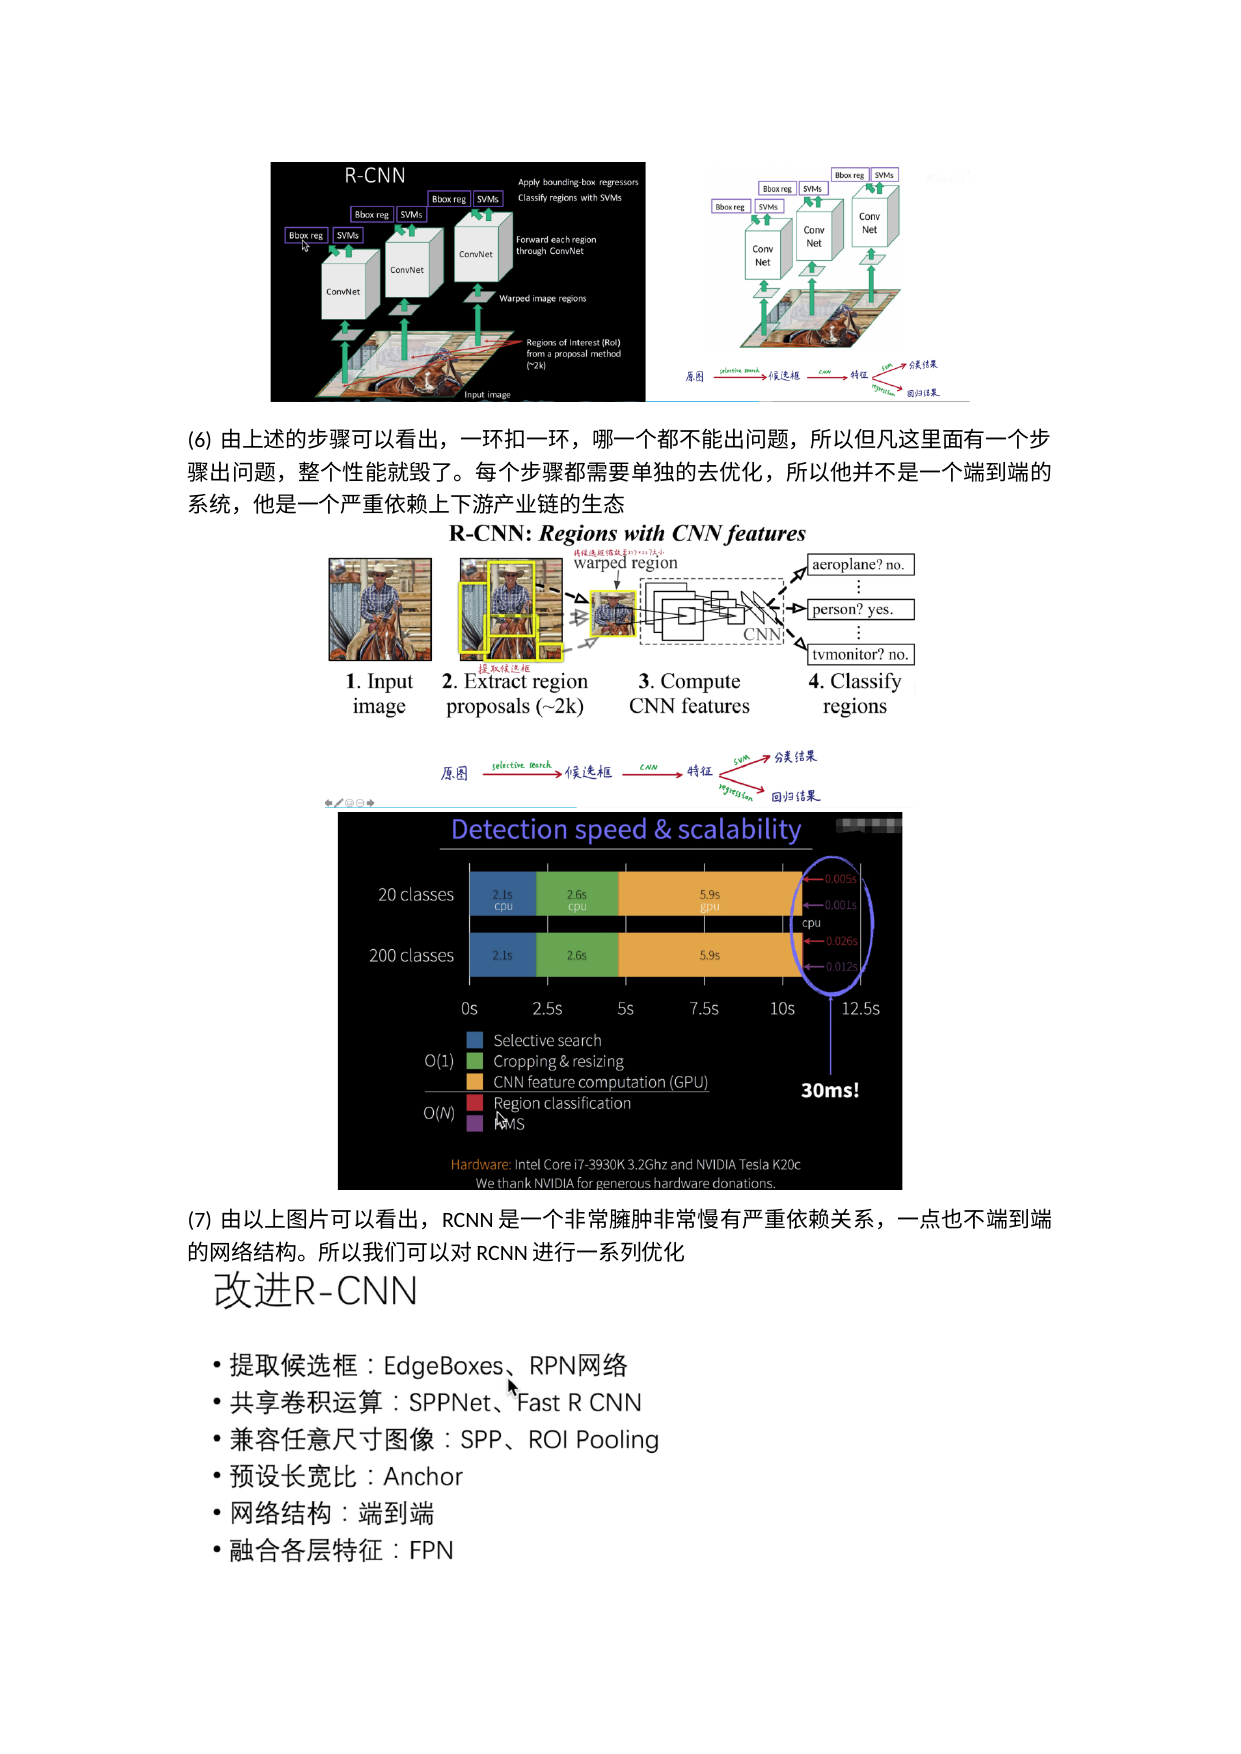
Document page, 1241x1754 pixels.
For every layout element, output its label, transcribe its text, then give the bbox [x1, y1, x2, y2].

picture [337, 812, 903, 1190]
list 由上述的步骤可以看出，一环扣一环，哪一个都不能出问题，所以但凡这里面有一个步骤出问题，整个性能就毁了。每个步骤都需要单独的去优化，所以他并不是一个端到端的系统，他是一个严重依赖上下游产业链的生态 [187, 422, 1053, 519]
picture [187, 1267, 919, 1575]
picture [270, 162, 970, 402]
picture [325, 519, 916, 808]
list 由以上图片可以看出，RCNN是一个非常臃肿非常慢有严重依赖关系，一点也不端到端的网络结构。所以我们可以对RCNN进行一系列优化 [187, 1202, 1053, 1267]
